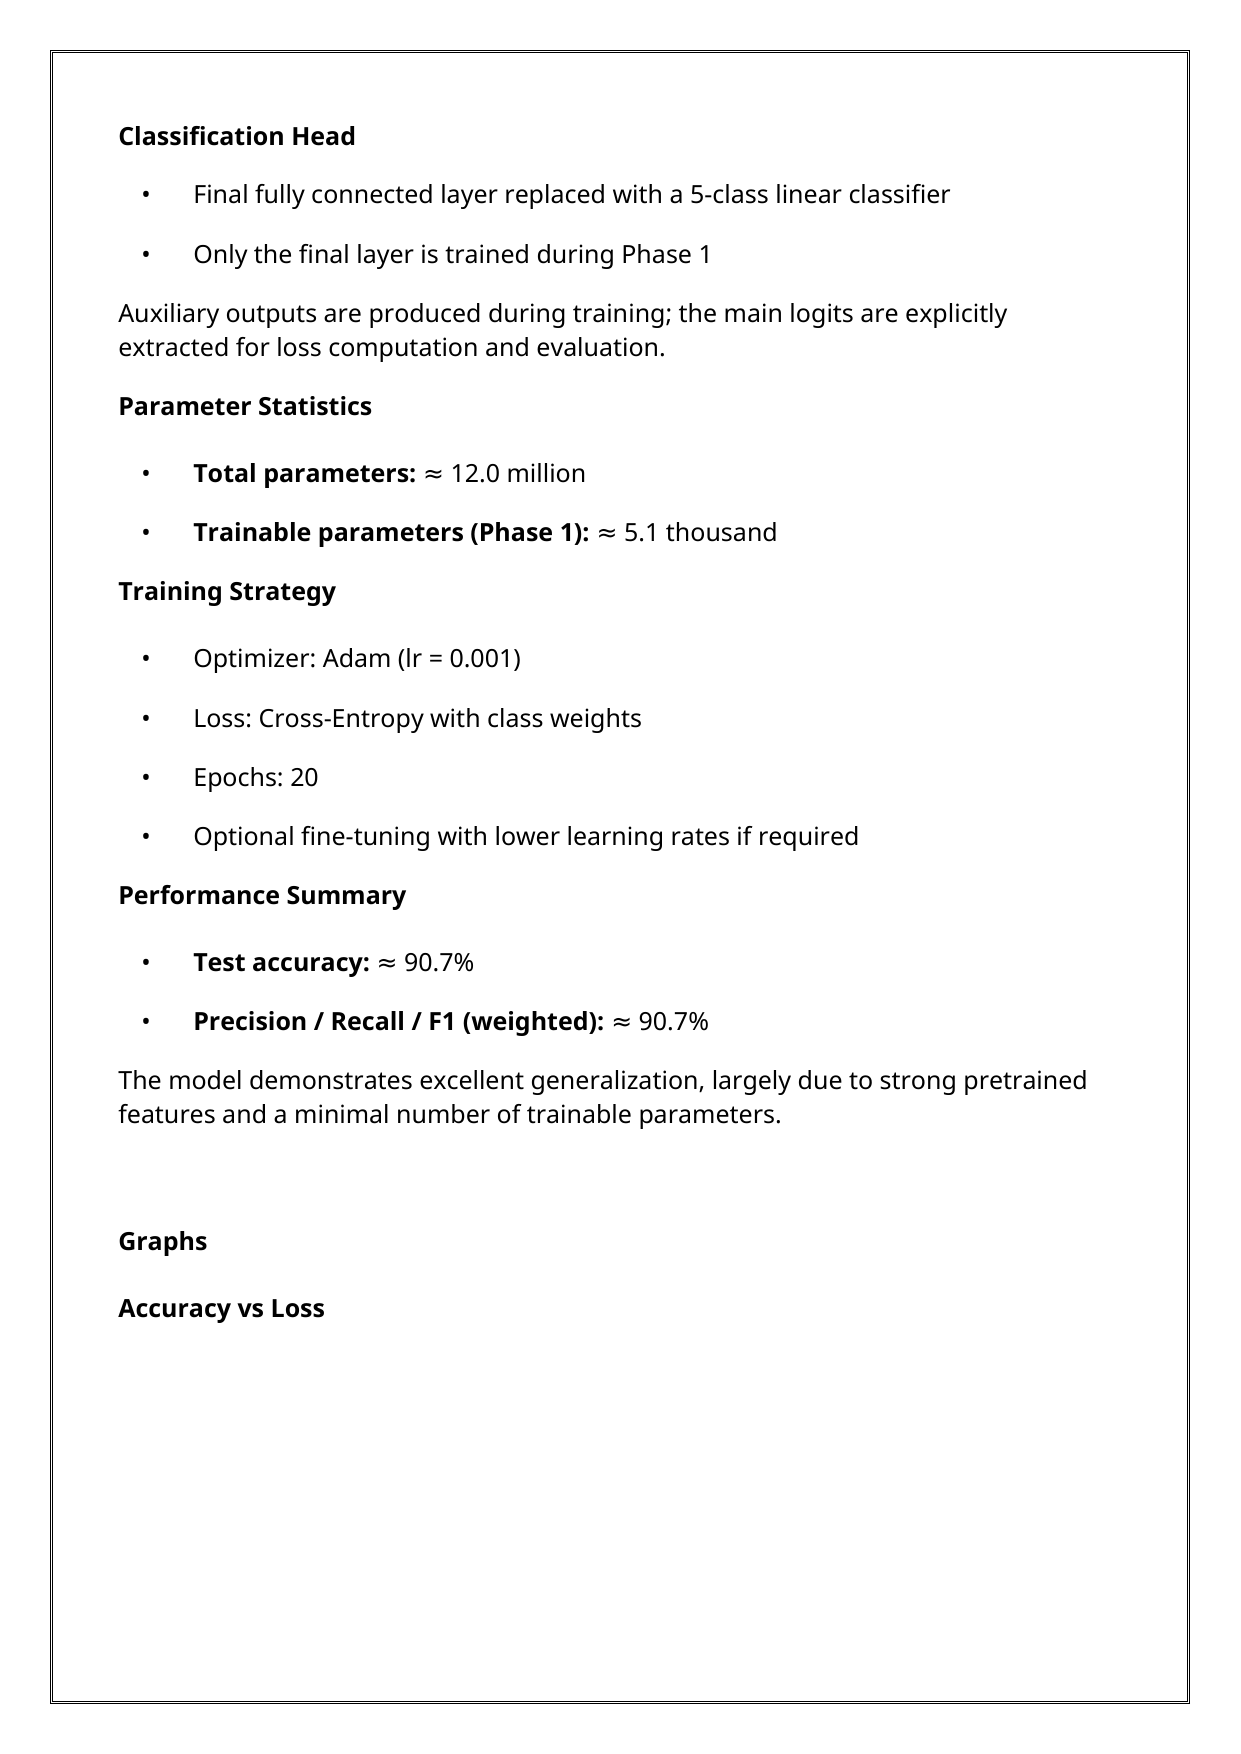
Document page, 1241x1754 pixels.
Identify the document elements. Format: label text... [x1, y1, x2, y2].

text The model demonstrates excellent generalization, largely due to strong pretrained features and a minimal number of trainable parameters. [118, 1063, 1122, 1131]
text Parameter Statistics [118, 388, 1122, 422]
list Trainable parameters (Phase 1): ≈ 5.1 thousand [141, 515, 1122, 549]
list Final fully connected layer replaced with a 5-class linear classifier [141, 177, 1122, 211]
list Epochs: 20 [141, 759, 1122, 793]
text Classification Head [118, 118, 1122, 152]
list Total parameters: ≈ 12.0 million [141, 456, 1122, 490]
text Performance Summary [118, 877, 1122, 911]
list Only the final layer is trained during Phase 1 [141, 236, 1122, 270]
text Accuracy vs Loss [118, 1291, 1122, 1324]
text Auxiliary outputs are produced during training; the main logits are explicitly extracted for loss computation and evaluation. [118, 295, 1122, 363]
list Precision / Recall / F1 (weighted): ≈ 90.7% [141, 1004, 1122, 1038]
list Test accuracy: ≈ 90.7% [141, 945, 1122, 979]
list Optional fine-tuning with lower learning rates if required [141, 818, 1122, 852]
list Optimizer: Adam (lr = 0.001) [141, 641, 1122, 675]
list Loss: Cross-Entropy with class weights [141, 700, 1122, 734]
text Graphs [118, 1223, 1122, 1257]
text Training Strategy [118, 574, 1122, 608]
